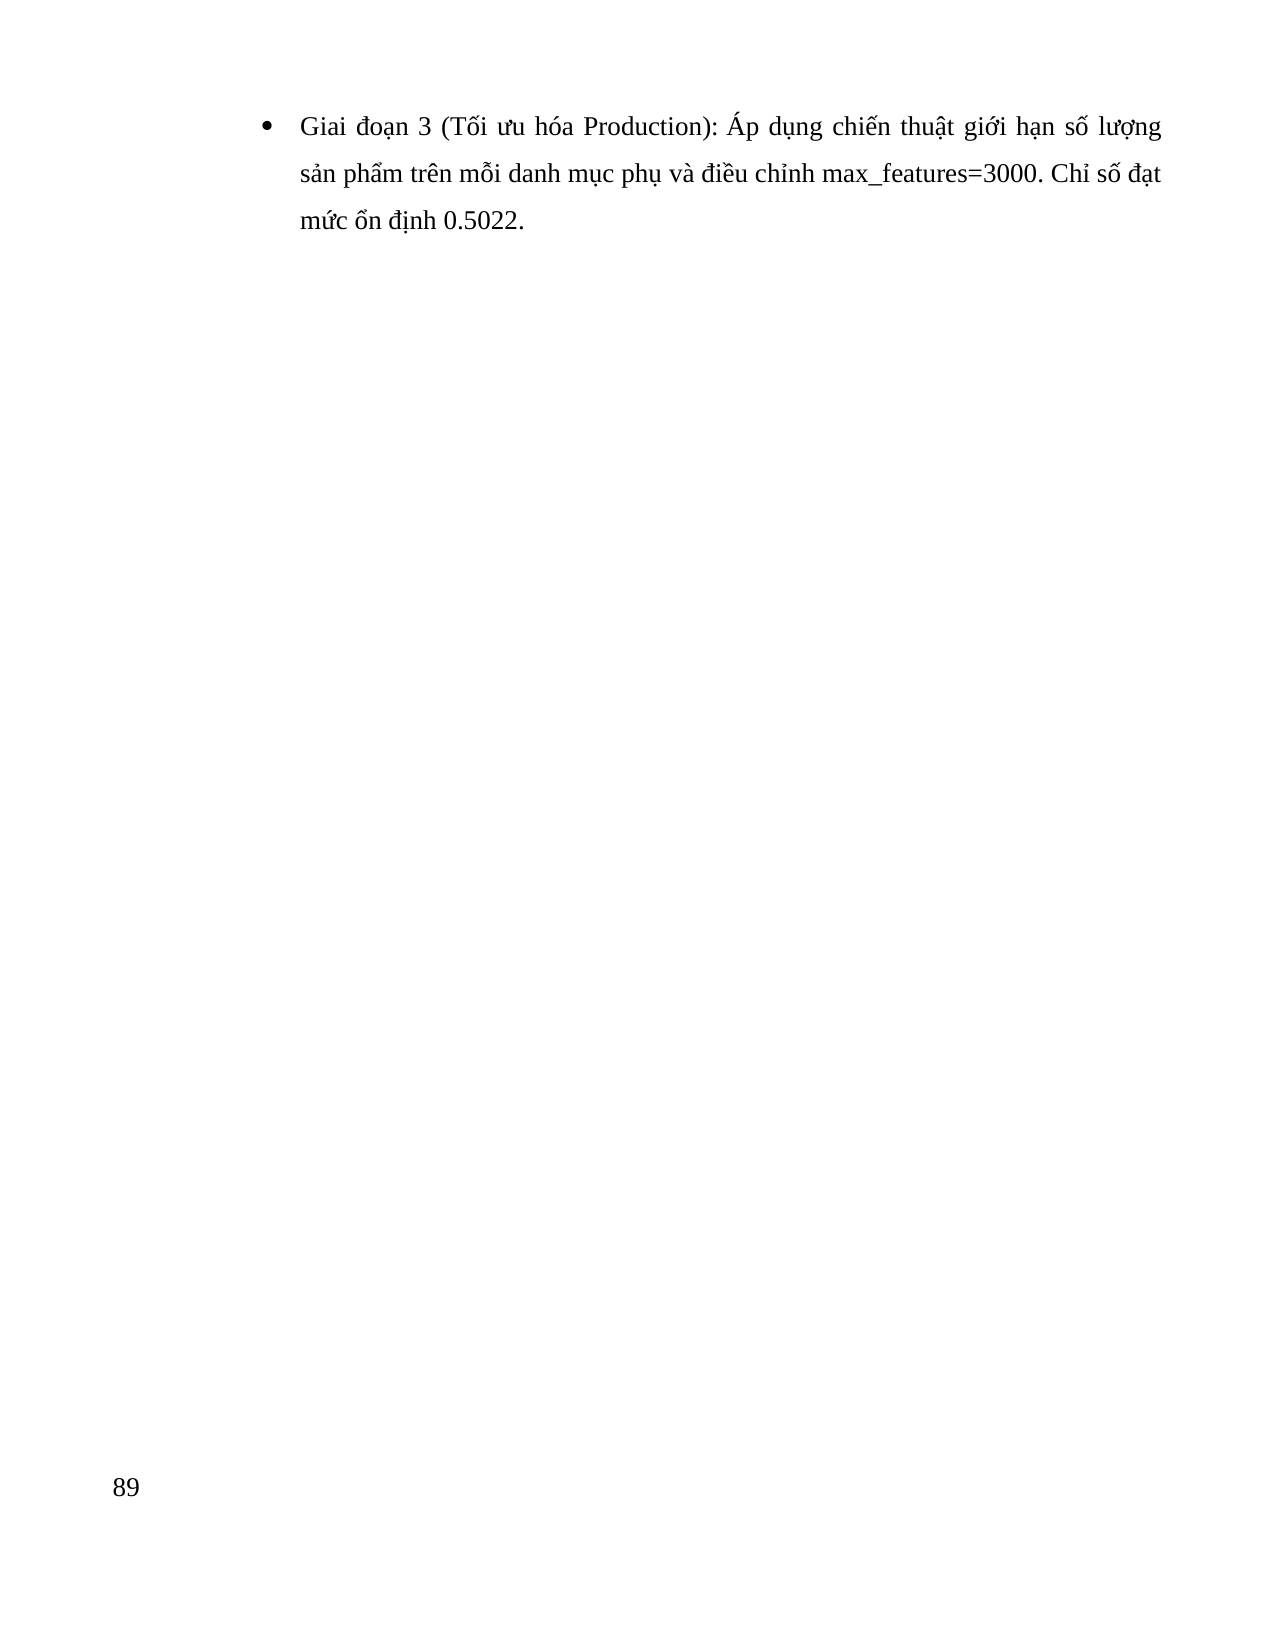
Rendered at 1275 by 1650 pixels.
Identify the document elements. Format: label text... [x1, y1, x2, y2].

list Giai đoạn 3 (Tối ưu hóa Production): Áp dụng chiến thuật giới hạn số lượng sản phẩm trên mỗi danh mục phụ và điều chỉnh max_features=3000. Chỉ số đạt mức ổn định 0.5022. [262, 110, 1162, 235]
